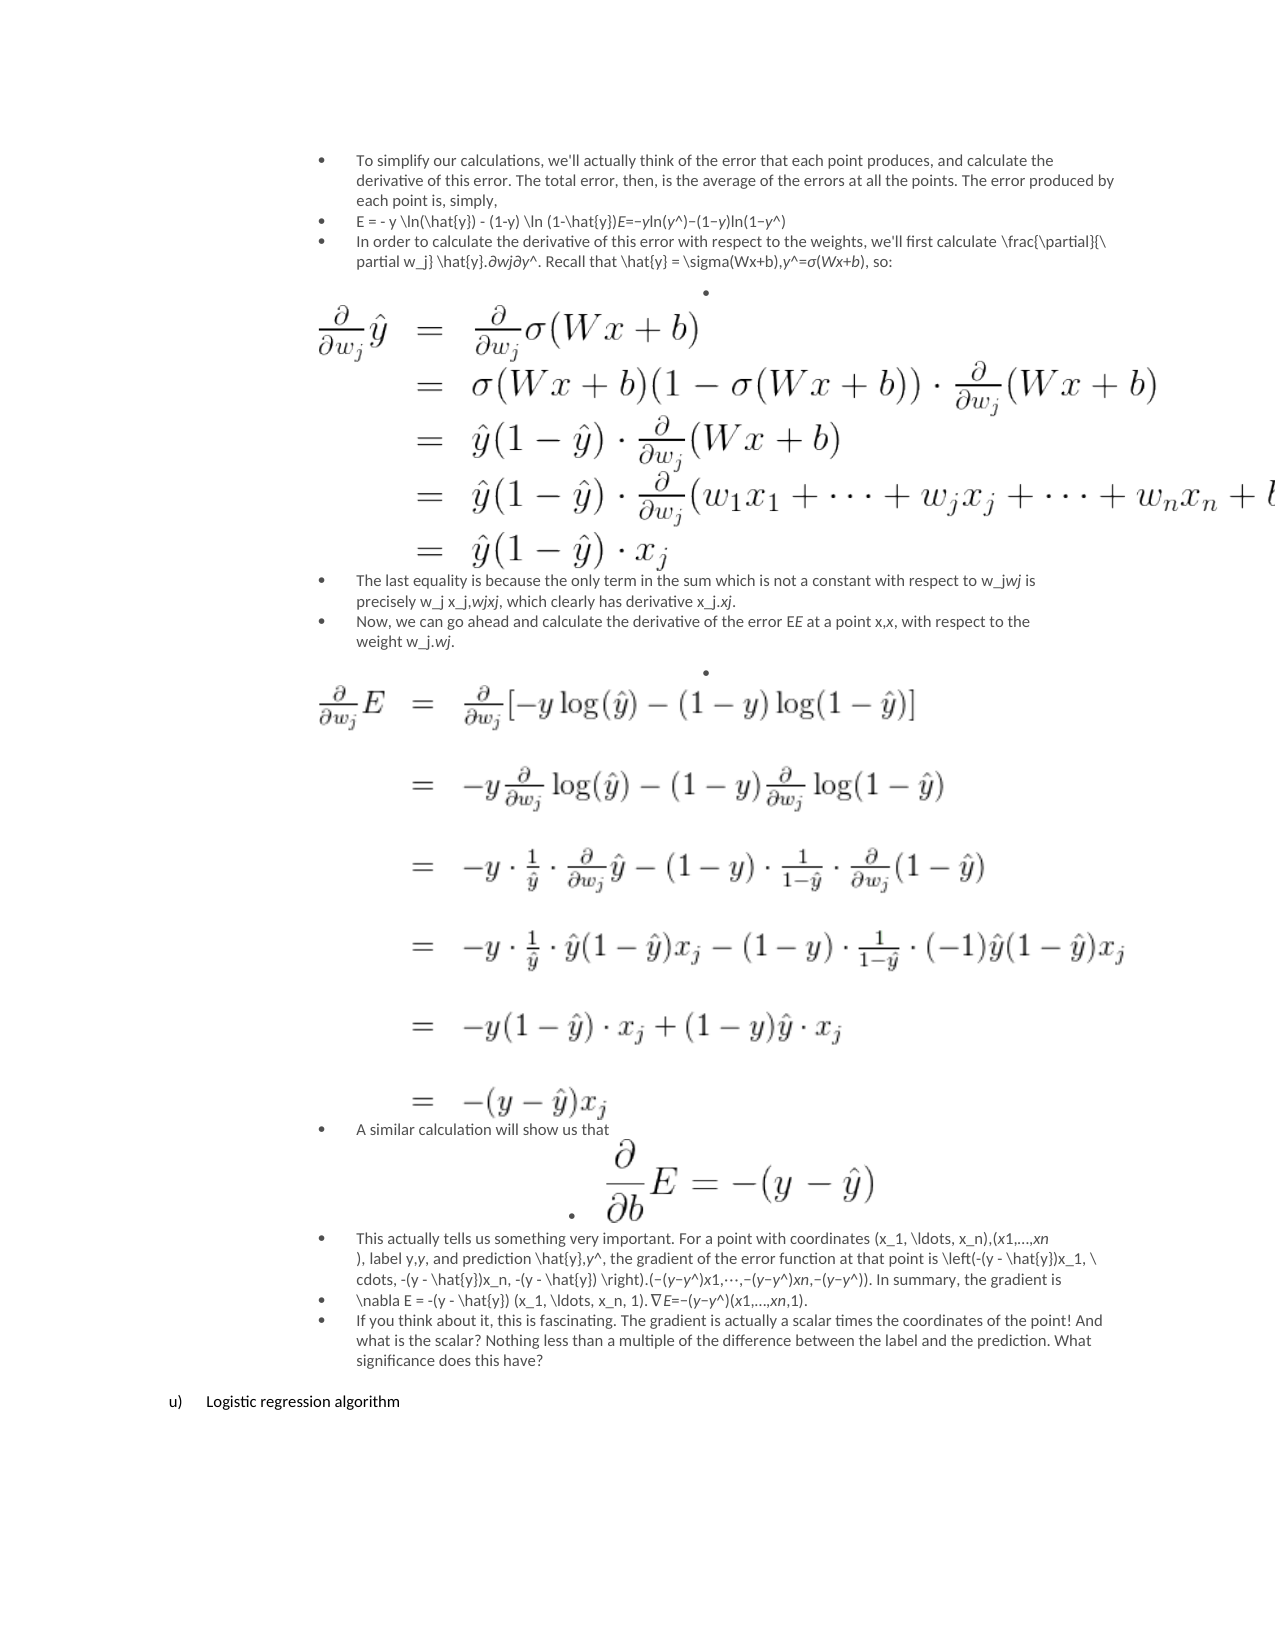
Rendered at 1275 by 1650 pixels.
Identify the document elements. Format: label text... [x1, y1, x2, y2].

list To simplify our calculations, we'll actually think of the error that each point produces, and calculate the derivative of this error. The total error, then, is the average of the errors at all the points. The error produced by each point is, simply, [319, 150, 1125, 211]
list \nabla E = -(y - \hat{y}) (x_1, \ldots, x_n, 1).∇E=−(y−y^​)(x1​,…,xn​,1). [319, 1289, 1125, 1310]
list E = - y \ln(\hat{y}) - (1-y) \ln (1-\hat{y})E=−yln(y^​)−(1−y)ln(1−y^​) [319, 211, 1125, 231]
list In order to calculate the derivative of this error with respect to the weights, we'll first calculate \frac{\partial}{\partial w_j} \hat{y}.∂wj​∂​y^​. Recall that \hat{y} = \sigma(Wx+b),y^​=σ(Wx+b), so: [319, 231, 1125, 272]
list A similar calculation will show us that [319, 1120, 1125, 1140]
list Now, we can go ahead and calculate the derivative of the error EE at a point x,x, with respect to the weight w_j.wj​. [319, 611, 1125, 652]
picture [319, 685, 1125, 1120]
picture [318, 305, 1275, 571]
list Logistic regression algorithm [169, 1391, 1125, 1412]
list The last equality is because the only term in the sum which is not a constant with respect to w_jwj​ is precisely w_j x_j,wj​xj​, which clearly has derivative x_j.xj​. [319, 571, 1125, 611]
list If you think about it, this is fascinating. The gradient is actually a scalar times the coordinates of the point! And what is the scalar? Nothing less than a multiple of the difference between the label and the prediction. What significance does this have? [319, 1310, 1125, 1371]
picture [606, 1139, 875, 1223]
list This actually tells us something very important. For a point with coordinates (x_1, \ldots, x_n),(x1​,…,xn​), label y,y, and prediction \hat{y},y^​, the gradient of the error function at that point is \left(-(y - \hat{y})x_1, \cdots, -(y - \hat{y})x_n, -(y - \hat{y}) \right).(−(y−y^​)x1​,⋯,−(y−y^​)xn​,−(y−y^​)). In summary, the gradient is [319, 1228, 1125, 1289]
